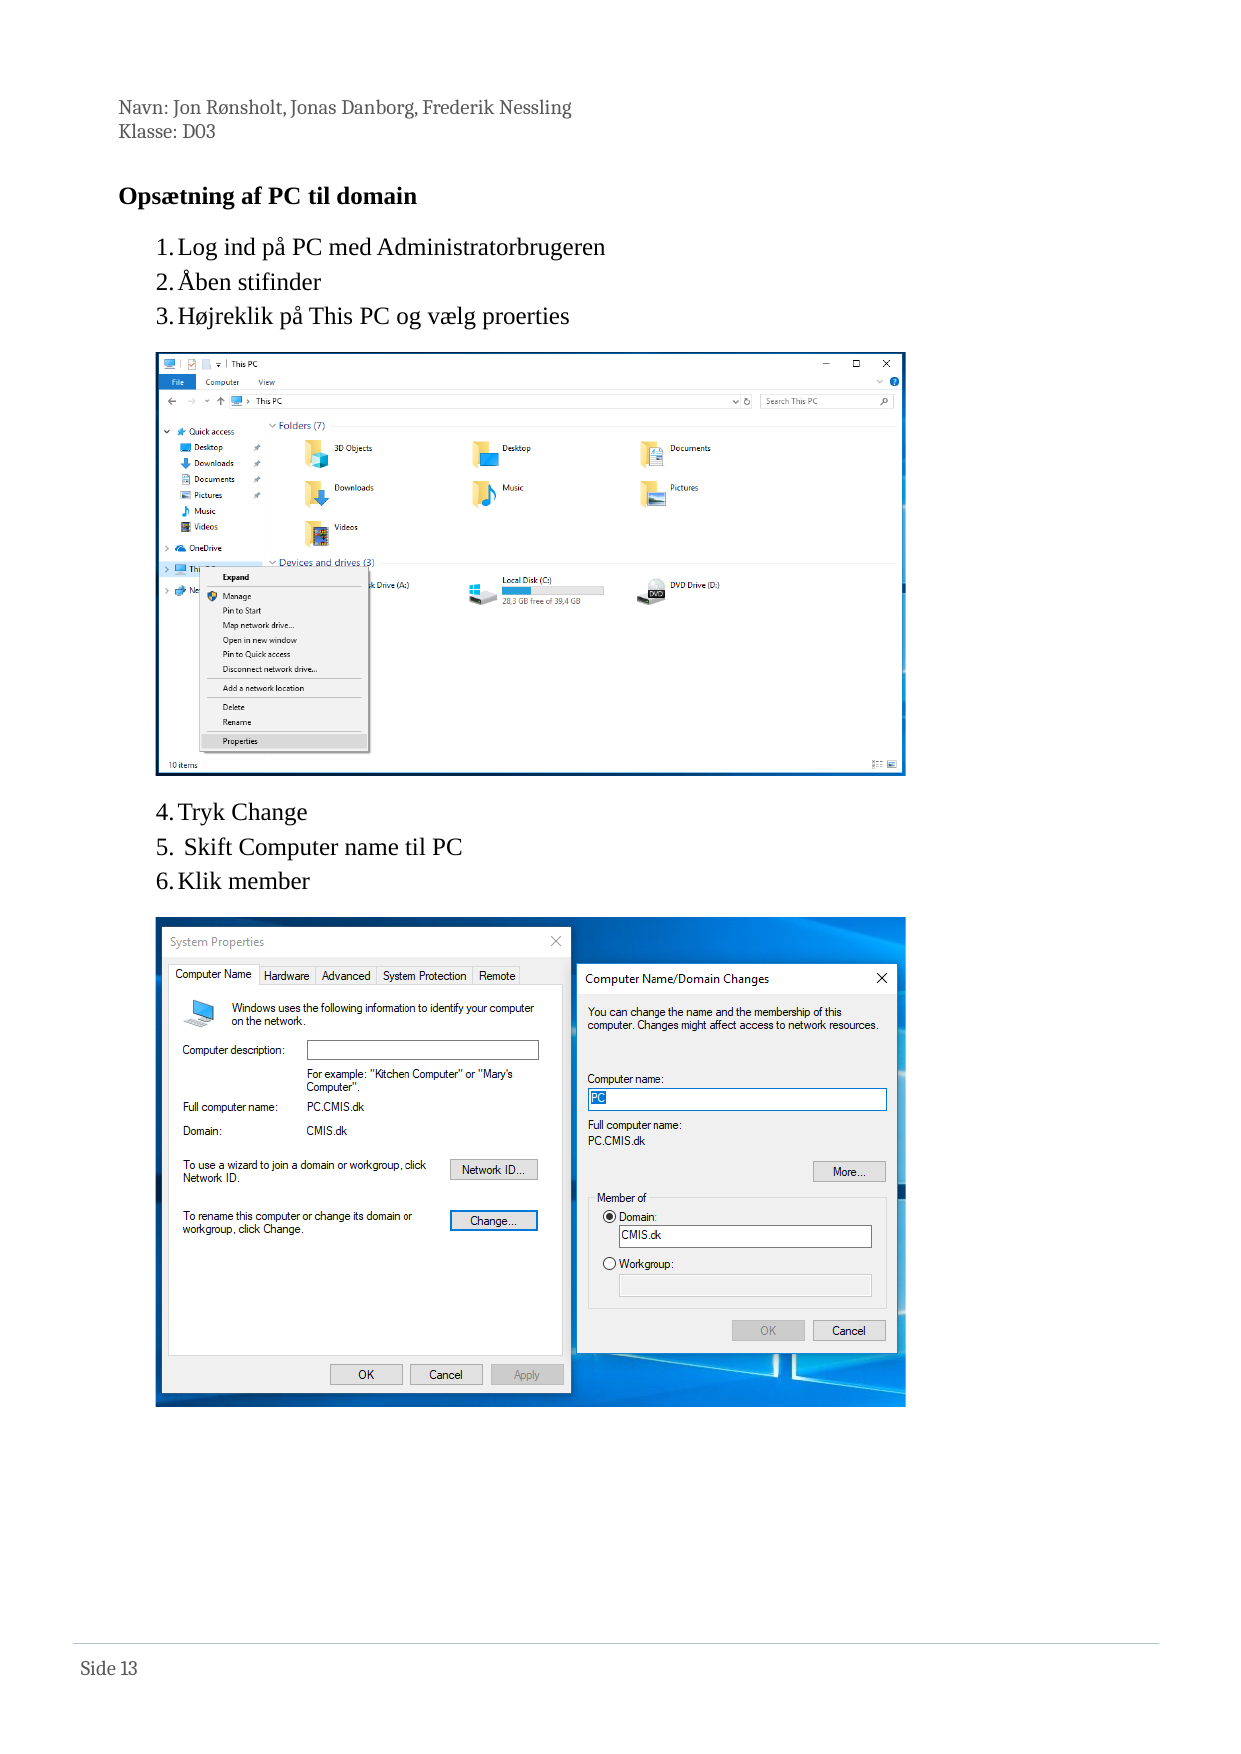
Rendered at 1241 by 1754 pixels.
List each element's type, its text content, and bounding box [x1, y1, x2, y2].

text Opsætning af PC til domain [118, 181, 1122, 210]
picture [155, 917, 906, 1407]
list Skift Computer name til PC [156, 832, 1122, 861]
picture [155, 352, 906, 776]
list Klik member [156, 866, 1122, 895]
list Tryk Change [156, 797, 1122, 826]
list Åben stifinder [156, 267, 1122, 296]
list Højreklik på This PC og vælg proerties [156, 301, 1122, 330]
list Log ind på PC med Administratorbrugeren [156, 232, 1122, 261]
